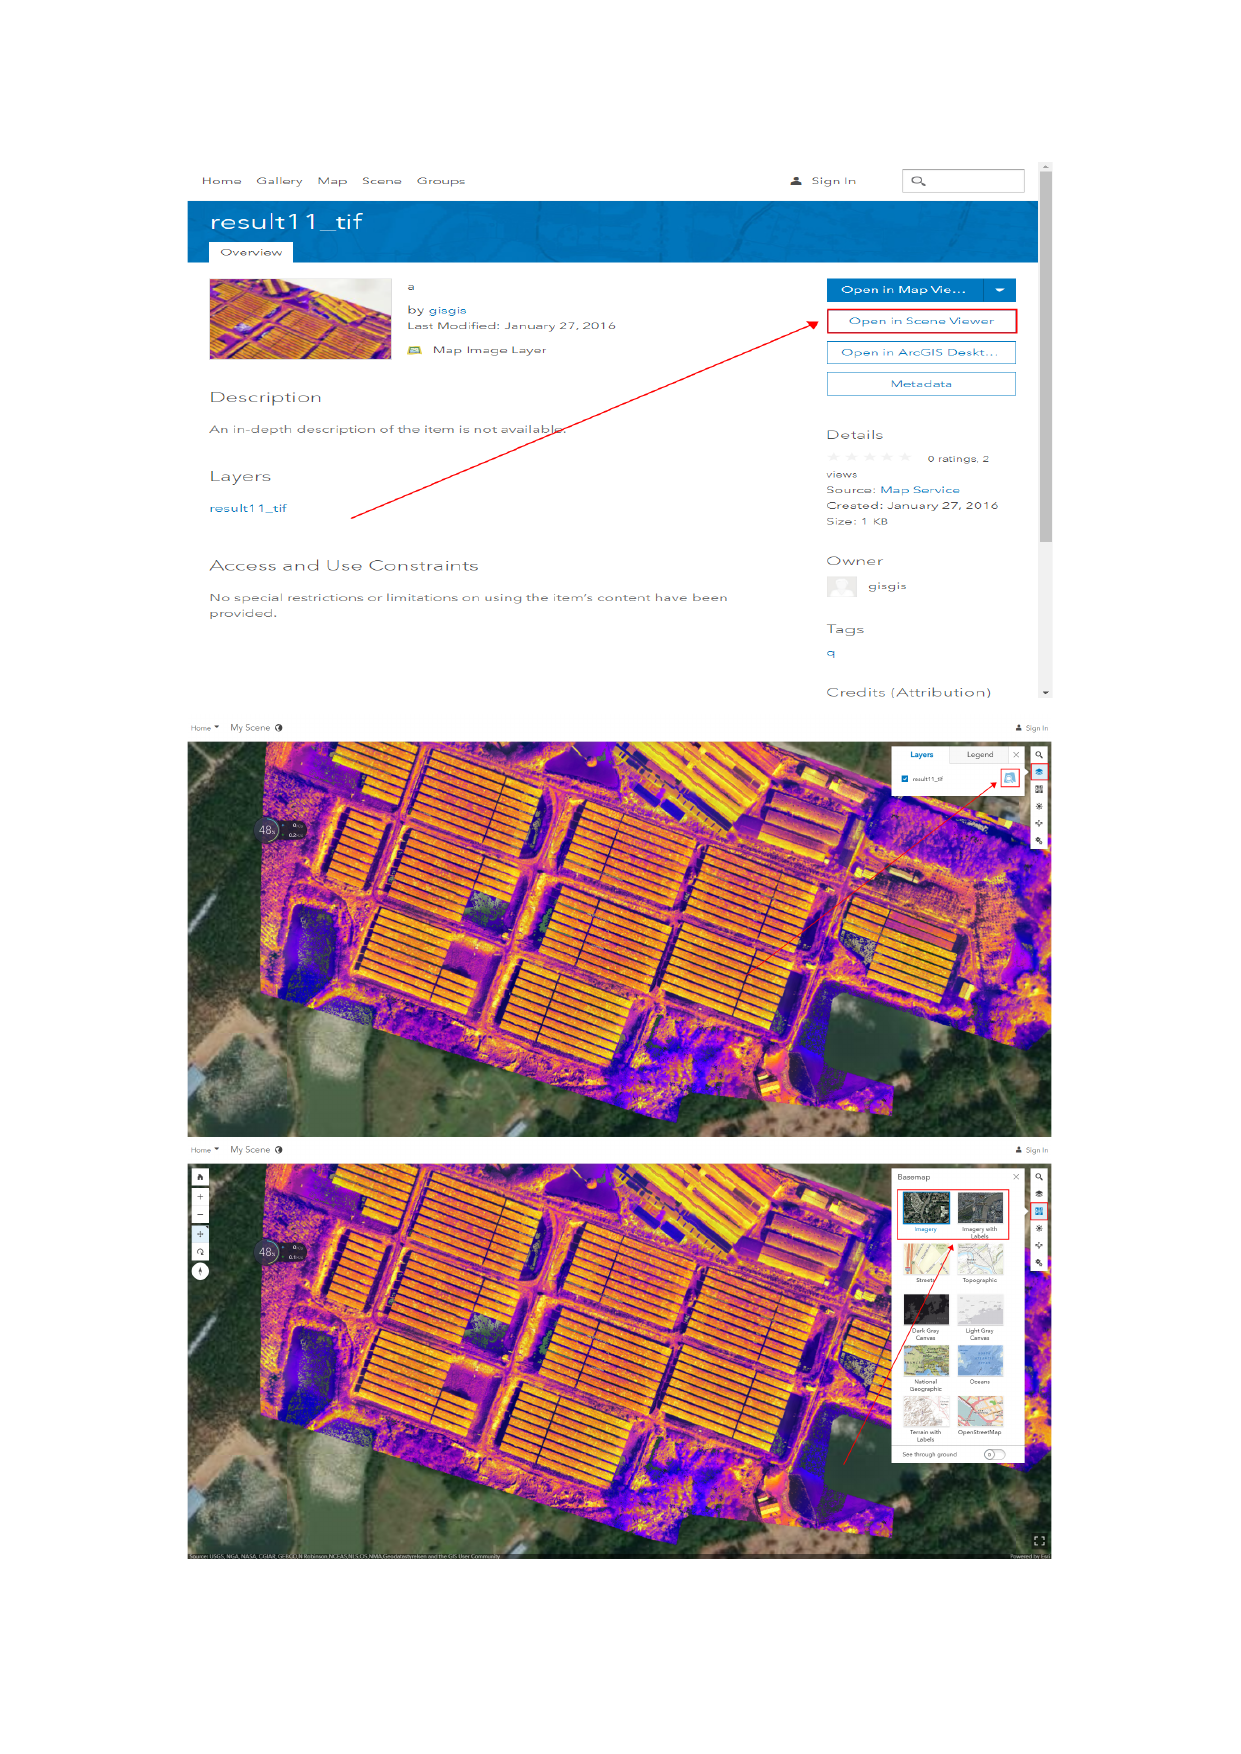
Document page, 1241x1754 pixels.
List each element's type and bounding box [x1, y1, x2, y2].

picture [187, 714, 1052, 1559]
picture [187, 162, 1053, 698]
